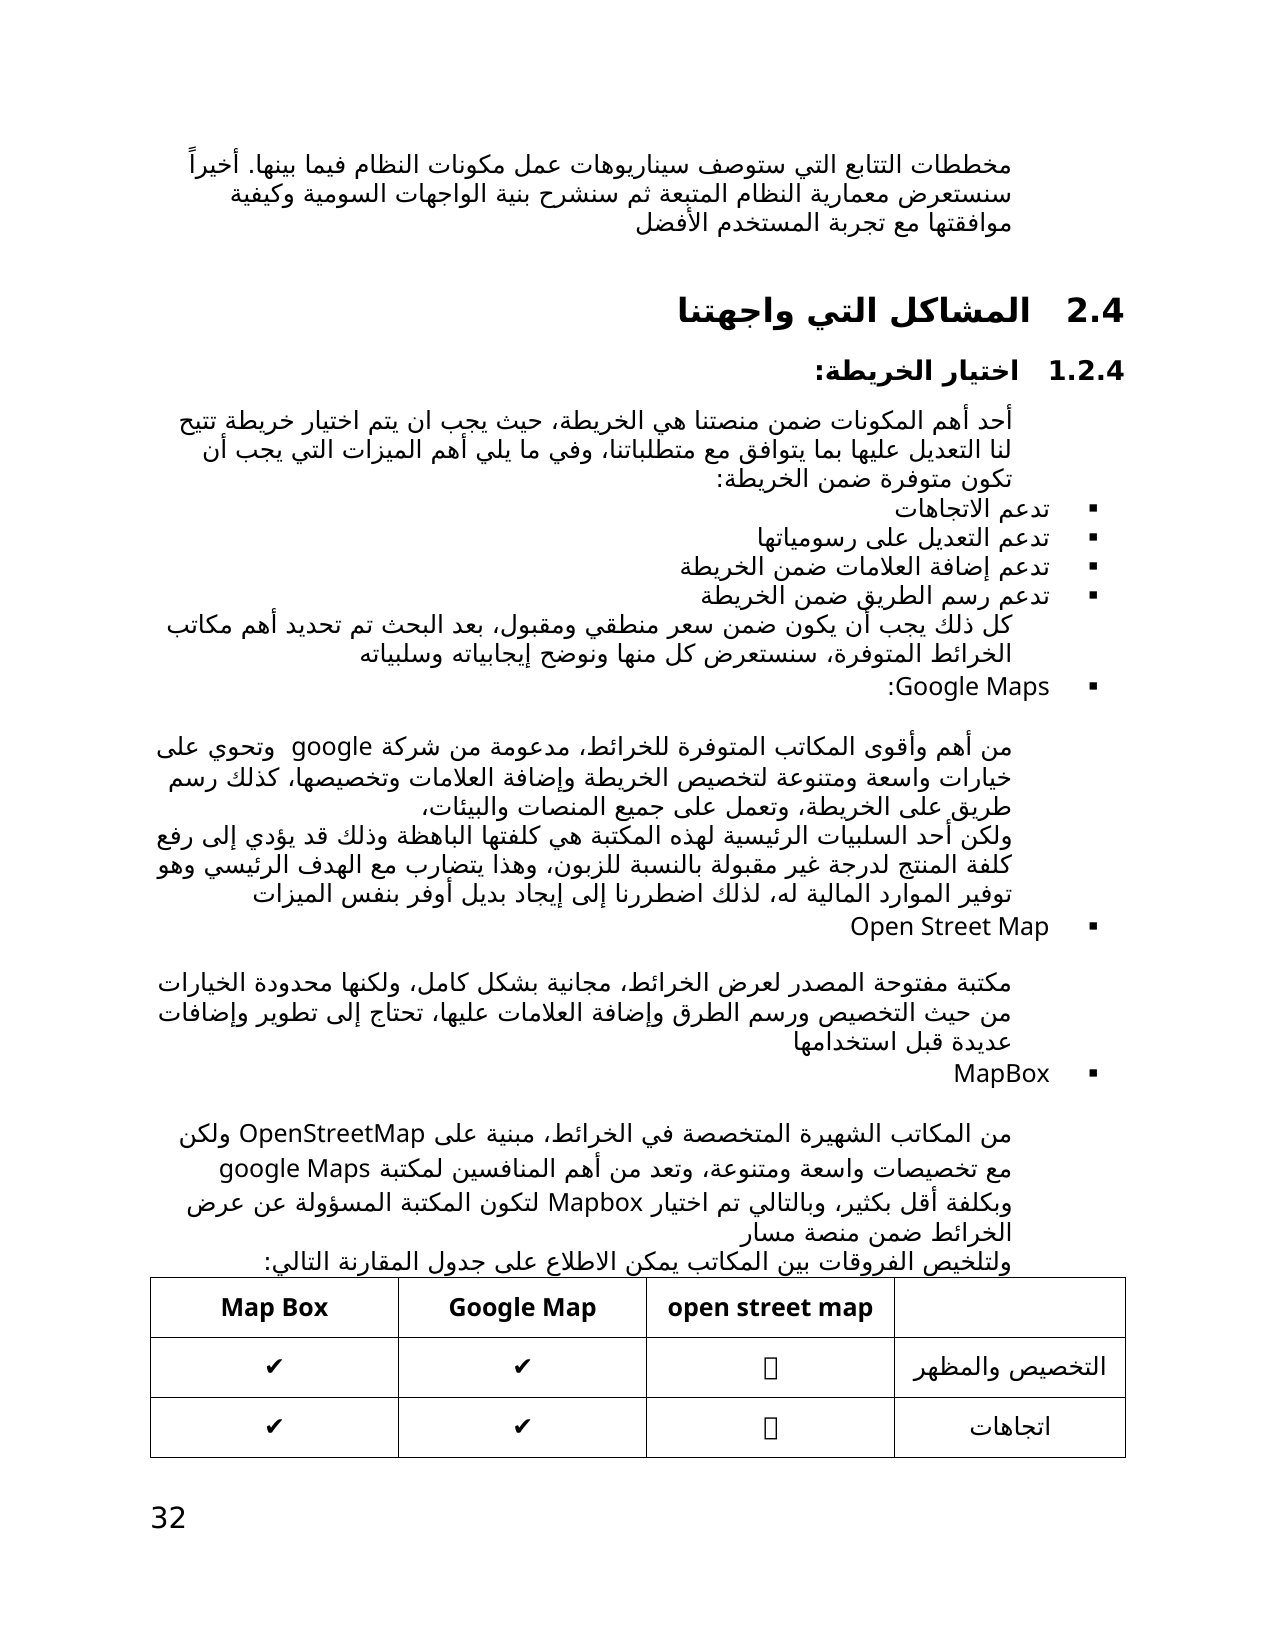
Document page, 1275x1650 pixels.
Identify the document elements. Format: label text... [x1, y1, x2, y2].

table_cell اتجاهات [895, 1398, 1125, 1457]
list تدعم إضافة العلامات ضمن الخريطة [150, 552, 1087, 581]
list تدعم التعديل على رسومياتها [150, 523, 1087, 552]
text كل ذلك يجب أن يكون ضمن سعر منطقي ومقبول، بعد البحث تم تحديد أهم مكاتب الخرائط المتوفرة، سنستعرض كل منها ونوضح إيجابياته وسلبياته [150, 610, 1012, 669]
list تدعم رسم الطريق ضمن الخريطة [150, 581, 1087, 610]
table_cell التخصيص والمظهر [895, 1338, 1125, 1397]
title 2.4 المشاكل التي واجهتنا [150, 292, 1125, 331]
list Google Maps: [150, 669, 1087, 703]
table_header [895, 1278, 1125, 1337]
title 1.2.4 اختيار الخريطة: [150, 356, 1125, 387]
table_cell ✔ [151, 1398, 398, 1457]
text ولكن أحد السلبيات الرئيسية لهذه المكتبة هي كلفتها الباهظة وذلك قد يؤدي إلى رفع كلفة المنتج لدرجة غير مقبولة بالنسبة للزبون، وهذا يتضارب مع الهدف الرئيسي وهو توفير الموارد المالية له، لذلك اضطررنا إلى إيجاد بديل أوفر بنفس الميزات [150, 821, 1012, 909]
text من أهم وأقوى المكاتب المتوفرة للخرائط، مدعومة من شركة google وتحوي على خيارات واسعة ومتنوعة لتخصيص الخريطة وإضافة العلامات وتخصيصها، كذلك رسم طريق على الخريطة، وتعمل على جميع المنصات والبيئات، [150, 729, 1012, 821]
list MapBox [150, 1056, 1087, 1090]
text أحد أهم المكونات ضمن منصتنا هي الخريطة، حيث يجب ان يتم اختيار خريطة تتيح لنا التعديل عليها بما يتوافق مع متطلباتنا، وفي ما يلي أهم الميزات التي يجب أن تكون متوفرة ضمن الخريطة: [150, 406, 1012, 494]
text ولتلخيص الفروقات بين المكاتب يمكن الاطلاع على جدول المقارنة التالي: [150, 1247, 1012, 1277]
table_cell ✔ [151, 1338, 398, 1397]
table_cell ✔ [399, 1338, 646, 1397]
table_header Google Map [399, 1278, 646, 1337]
table_cell ❌ [647, 1398, 894, 1457]
list تدعم الاتجاهات [150, 494, 1087, 523]
text من المكاتب الشهيرة المتخصصة في الخرائط، مبنية على OpenStreetMap ولكن مع تخصيصات واسعة ومتنوعة، وتعد من أهم المنافسين لمكتبة google Maps وبكلفة أقل بكثير، وبالتالي تم اختيار Mapbox لتكون المكتبة المسؤولة عن عرض الخرائط ضمن منصة مسار [150, 1116, 1012, 1247]
table_header Map Box [151, 1278, 398, 1337]
list Open Street Map [150, 909, 1087, 943]
text مكتبة مفتوحة المصدر لعرض الخرائط، مجانية بشكل كامل، ولكنها محدودة الخيارات من حيث التخصيص ورسم الطرق وإضافة العلامات عليها، تحتاج إلى تطوير وإضافات عديدة قبل استخدامها [150, 969, 1012, 1056]
table_cell ❌ [647, 1338, 894, 1397]
table_cell ✔ [399, 1398, 646, 1457]
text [150, 150, 1012, 237]
table_header open street map [647, 1278, 894, 1337]
